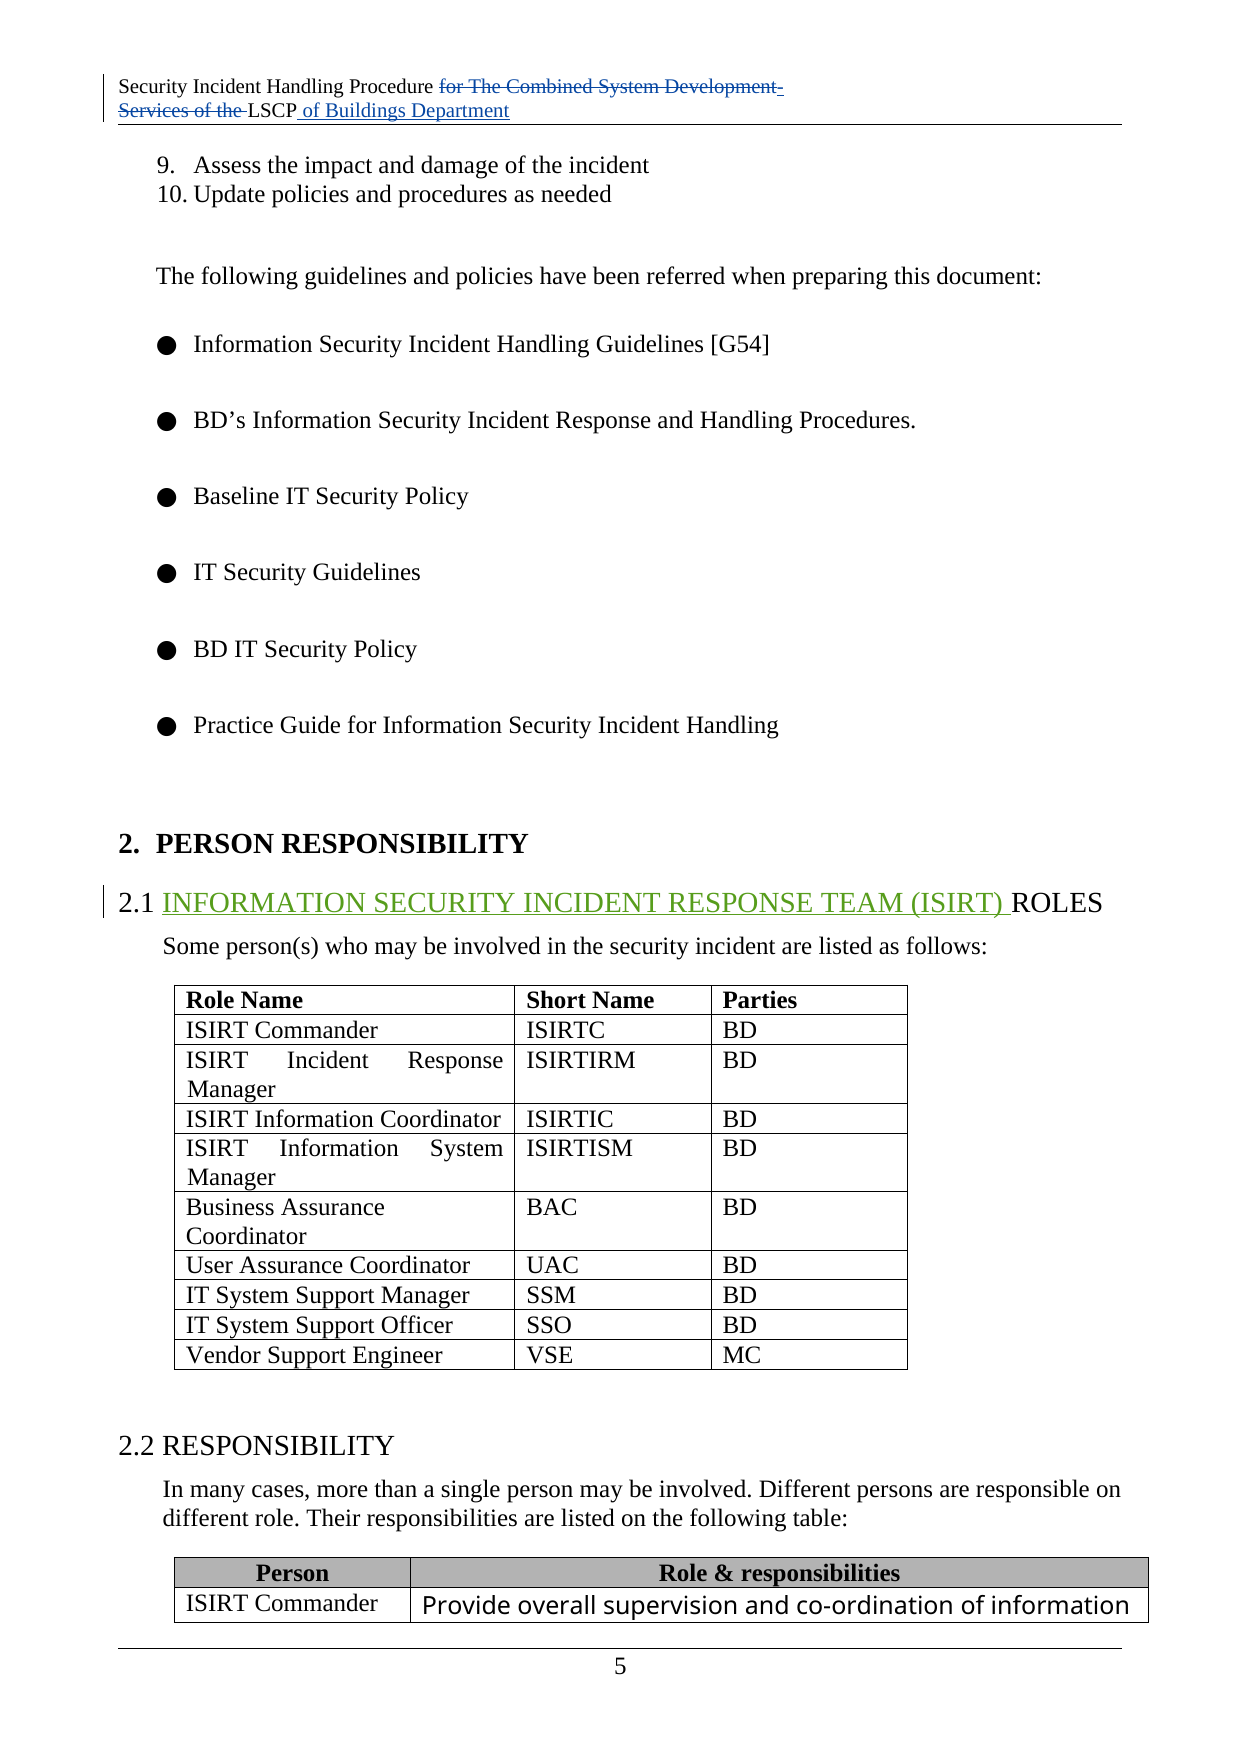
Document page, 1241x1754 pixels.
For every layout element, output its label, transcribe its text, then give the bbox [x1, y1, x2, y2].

table_cell ISIRTC [515, 1015, 711, 1044]
table_cell ISIRTIRM [515, 1045, 711, 1103]
list BD’s Information Security Incident Response and Handling Procedures. [156, 391, 1122, 442]
table_cell ISIRTIC [515, 1104, 711, 1132]
table_cell ISIRT Information Coordinator [175, 1104, 514, 1132]
subtitle Person responsibility [118, 826, 1122, 860]
table_header Short Name [515, 986, 711, 1014]
table_cell BD [712, 1251, 907, 1279]
table_cell BD [712, 1192, 907, 1249]
table_cell ISIRT Incident Response Manager [175, 1045, 514, 1103]
table_cell BD [712, 1310, 907, 1339]
table_cell BD [712, 1104, 907, 1132]
list Baseline IT Security Policy [156, 467, 1122, 519]
table_cell BD [712, 1280, 907, 1309]
subtitle 2.1 Roles [118, 885, 1122, 918]
table_cell User Assurance Coordinator [175, 1251, 514, 1279]
table_header Role Name [175, 986, 514, 1014]
table_header Person [175, 1558, 410, 1587]
list Practice Guide for Information Security Incident Handling [156, 696, 1122, 747]
table_cell ISIRTISM [515, 1134, 711, 1191]
table_cell ISIRT Information System Manager [175, 1134, 514, 1191]
text Some person(s) who may be involved in the security incident are listed as follows: [162, 931, 1122, 959]
table_cell SSM [515, 1280, 711, 1309]
table_header Parties [712, 986, 907, 1014]
table_cell IT System Support Officer [175, 1310, 514, 1339]
table_cell IT System Support Manager [175, 1280, 514, 1309]
list Assess the impact and damage of the incident [118, 150, 1122, 179]
table_cell BAC [515, 1192, 711, 1249]
table_header Role & responsibilities [411, 1558, 1148, 1587]
table_cell Vendor Support Engineer [175, 1340, 514, 1369]
table_cell ISIRT Commander [175, 1588, 410, 1622]
list Information Security Incident Handling Guidelines [G54] [156, 315, 1122, 366]
table_cell MC [712, 1340, 907, 1369]
list Update policies and procedures as needed [118, 179, 1122, 207]
table_cell BD [712, 1015, 907, 1044]
table_cell Business Assurance Coordinator [175, 1192, 514, 1249]
table_cell ISIRT Commander [175, 1015, 514, 1044]
table_cell SSO [515, 1310, 711, 1339]
list IT Security Guidelines [156, 544, 1122, 595]
subtitle 2.2 RESPONSIBILITY [118, 1428, 1122, 1462]
table_cell BD [712, 1134, 907, 1191]
list BD IT Security Policy [156, 620, 1122, 671]
table_cell UAC [515, 1251, 711, 1279]
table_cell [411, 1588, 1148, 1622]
text In many cases, more than a single person may be involved. Different persons are responsible on different role. Their responsibilities are listed on the following table: [162, 1474, 1122, 1532]
table_cell BD [712, 1045, 907, 1103]
text The following guidelines and policies have been referred when preparing this document: [156, 261, 1122, 290]
table_cell VSE [515, 1340, 711, 1369]
